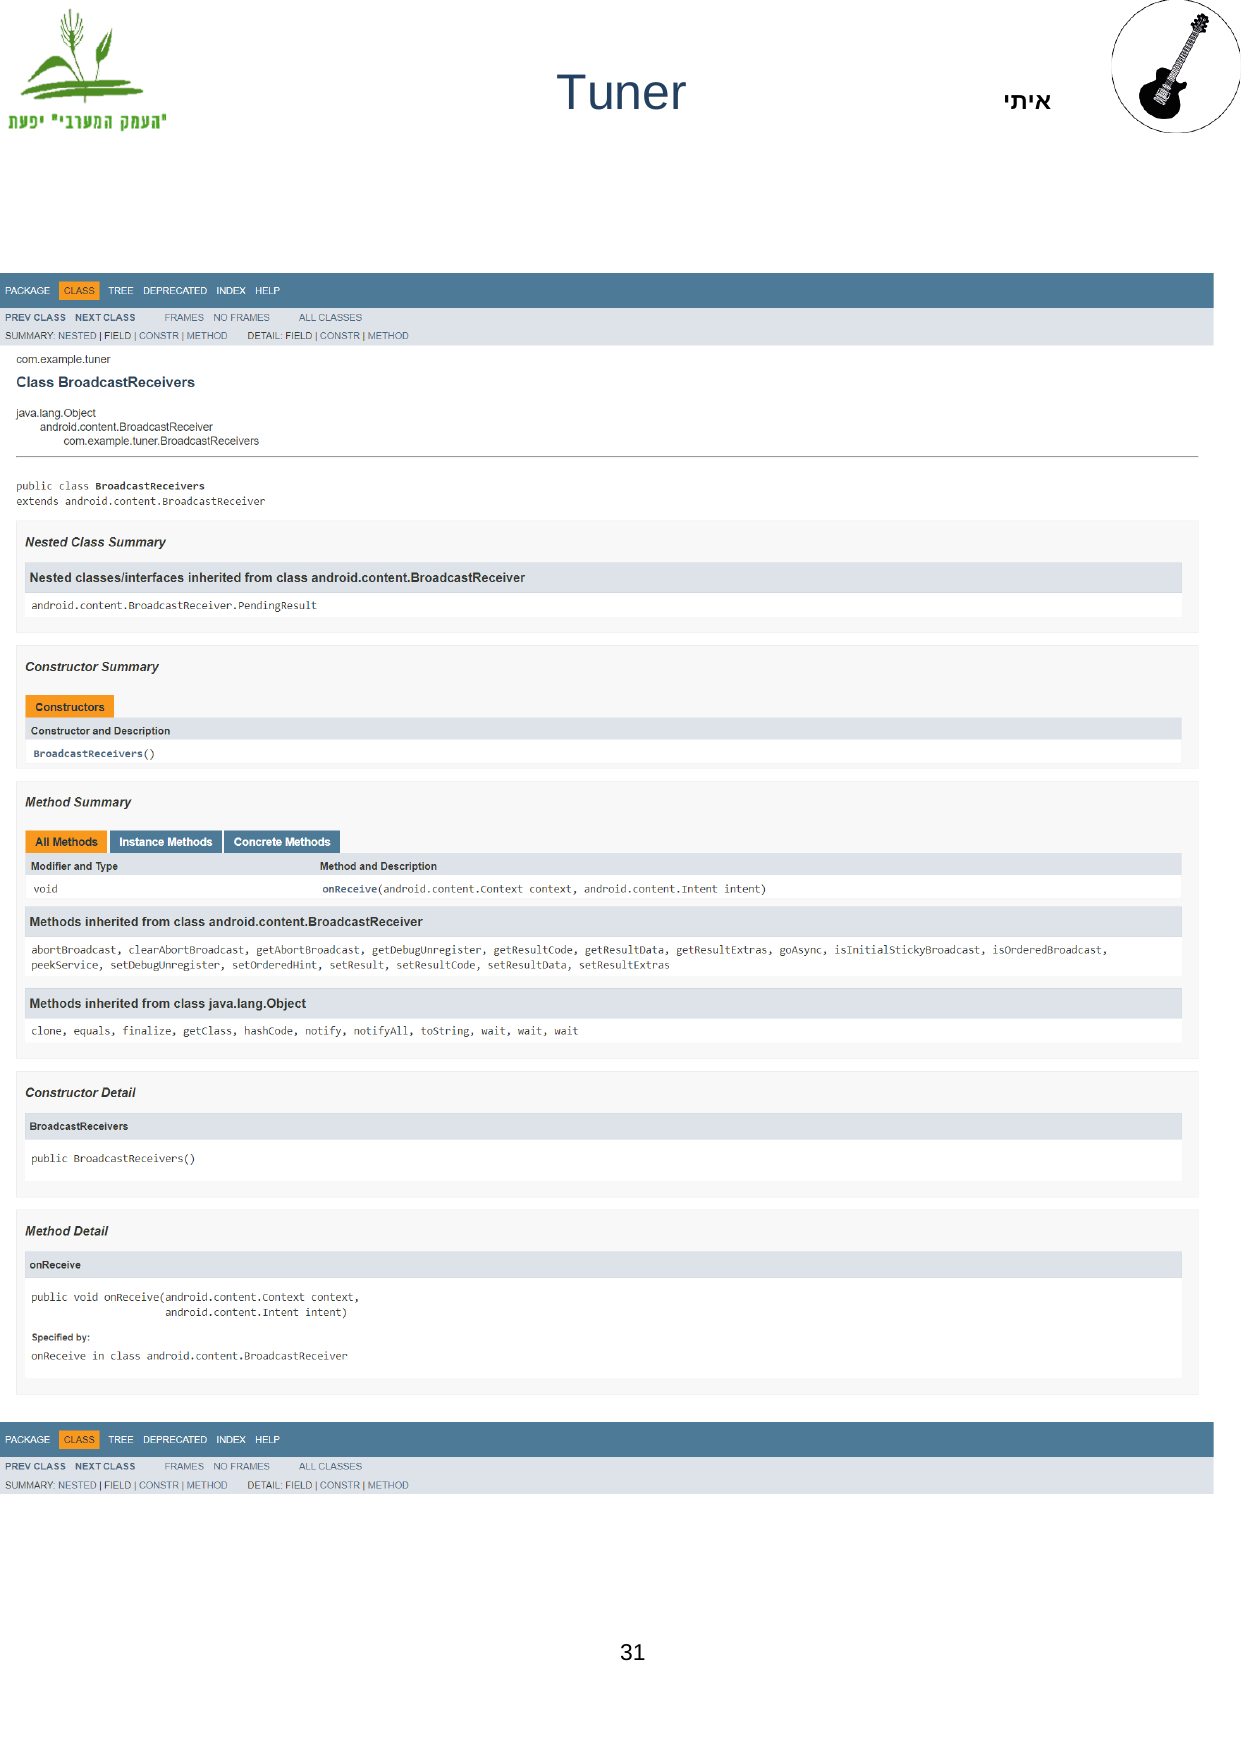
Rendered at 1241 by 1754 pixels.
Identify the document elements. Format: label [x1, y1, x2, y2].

picture [0, 273, 1214, 1494]
picture [8, 7, 167, 133]
picture [1111, 0, 1241, 133]
